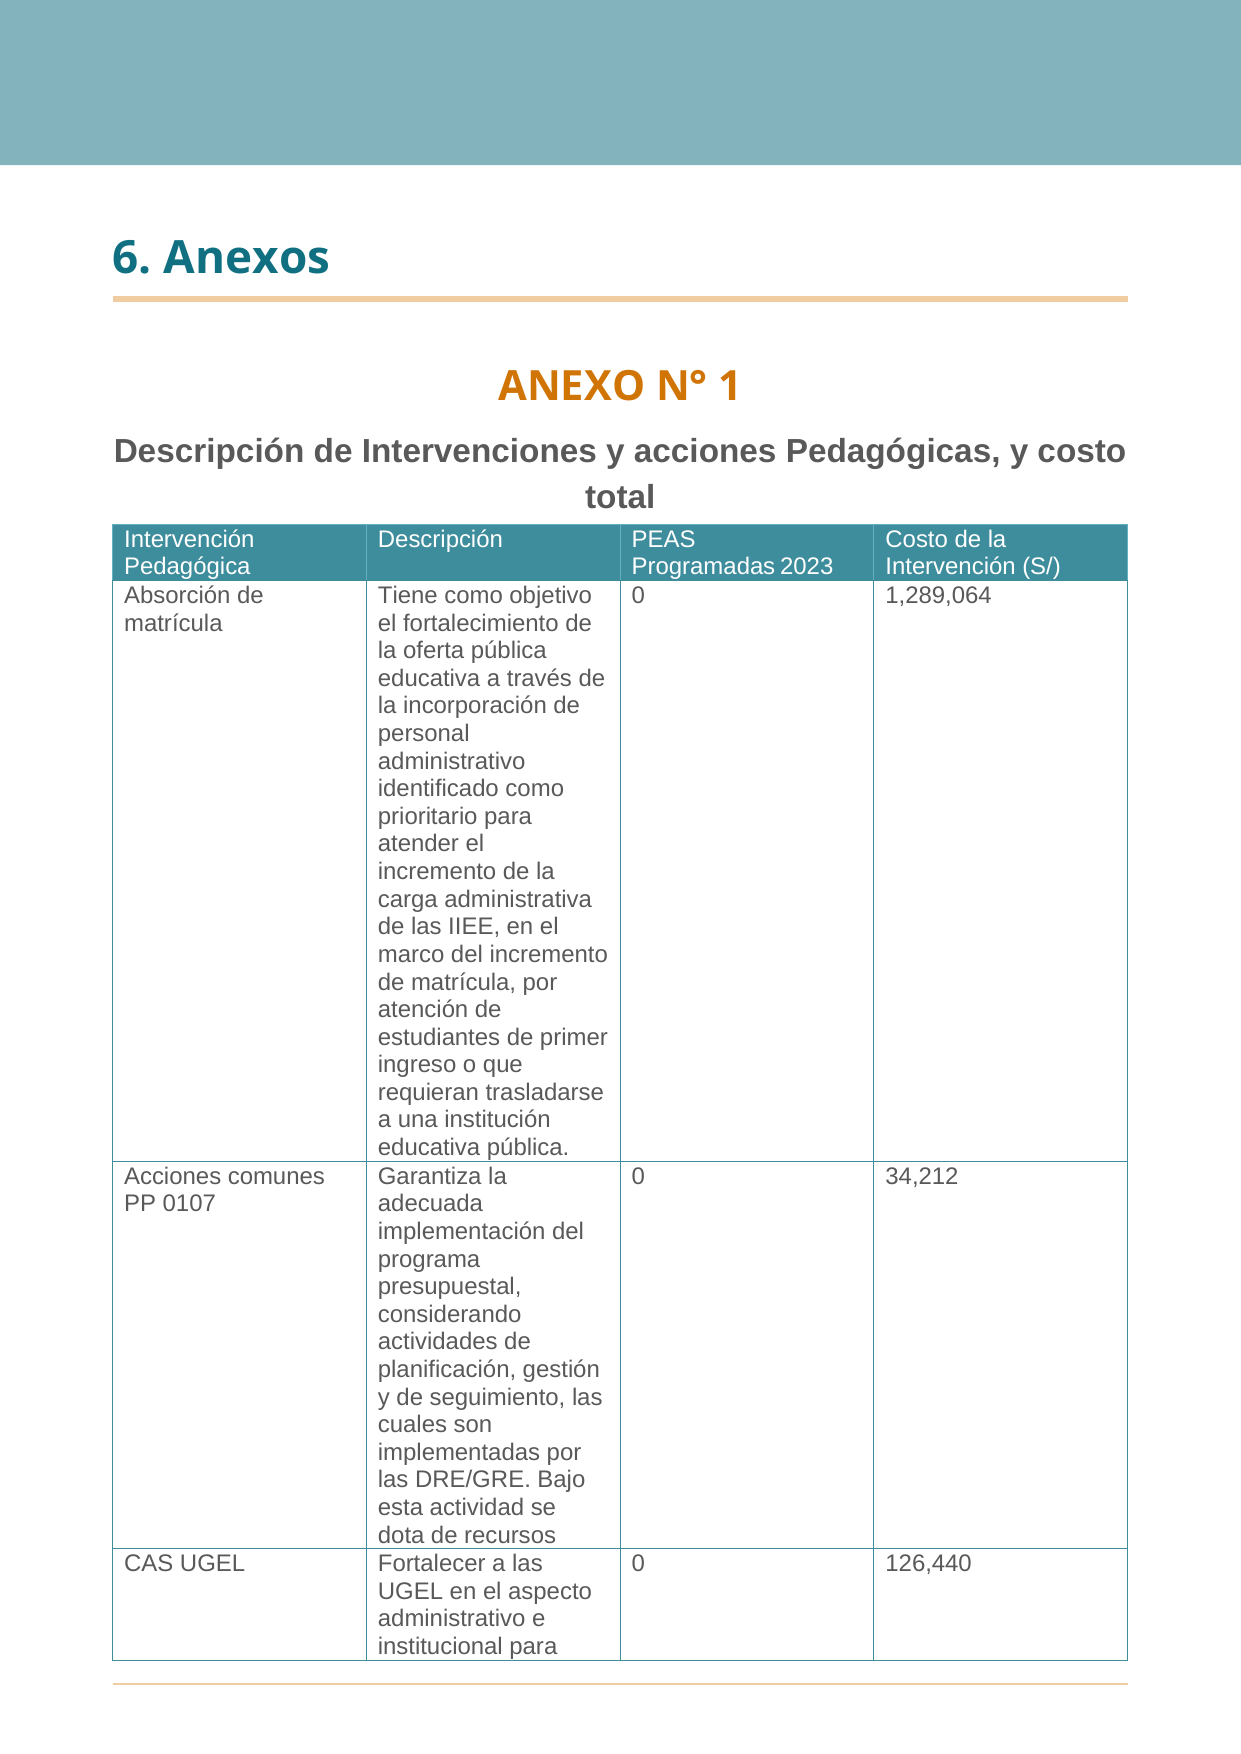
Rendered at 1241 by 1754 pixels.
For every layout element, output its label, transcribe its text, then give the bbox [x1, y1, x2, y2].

table_cell Acciones comunes PP 0107 [113, 1162, 366, 1548]
table_cell Absorción de matrícula [113, 581, 366, 1161]
table_cell 126,440 [874, 1549, 1127, 1659]
table_cell 0 [621, 1549, 873, 1659]
table_cell Tiene como objetivo el fortalecimiento de la oferta pública educativa a través de la incorporación de personal administrativo identificado como prioritario para atender el incremento de la carga administrativa de las IIEE, en el marco del incremento de matrícula, por atención de estudiantes de primer ingreso o que requieran trasladarse a una institución educativa pública. [367, 581, 620, 1161]
table_header Costo de la Intervención (S/) [874, 525, 1127, 580]
table_cell CAS UGEL [113, 1549, 366, 1659]
table_cell 0 [621, 1162, 873, 1548]
table_cell 1,289,064 [874, 581, 1127, 1161]
table_header PEAS Programadas 2023 [621, 525, 873, 580]
table_header Intervención Pedagógica [113, 525, 366, 580]
table_cell 0 [621, 581, 873, 1161]
table_cell Garantiza la adecuada implementación del programa presupuestal, considerando actividades de planificación, gestión y de seguimiento, las cuales son implementadas por las DRE/GRE. Bajo esta actividad se dota de recursos [367, 1162, 620, 1548]
subtitle 6. Anexos [112, 225, 1128, 302]
text Descripción de Intervenciones y acciones Pedagógicas, y costo total [112, 432, 1128, 516]
table_cell 34,212 [874, 1162, 1127, 1548]
subtitle ANEXO N° 1 [112, 356, 1128, 413]
table_header Descripción [367, 525, 620, 580]
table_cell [367, 1549, 620, 1659]
